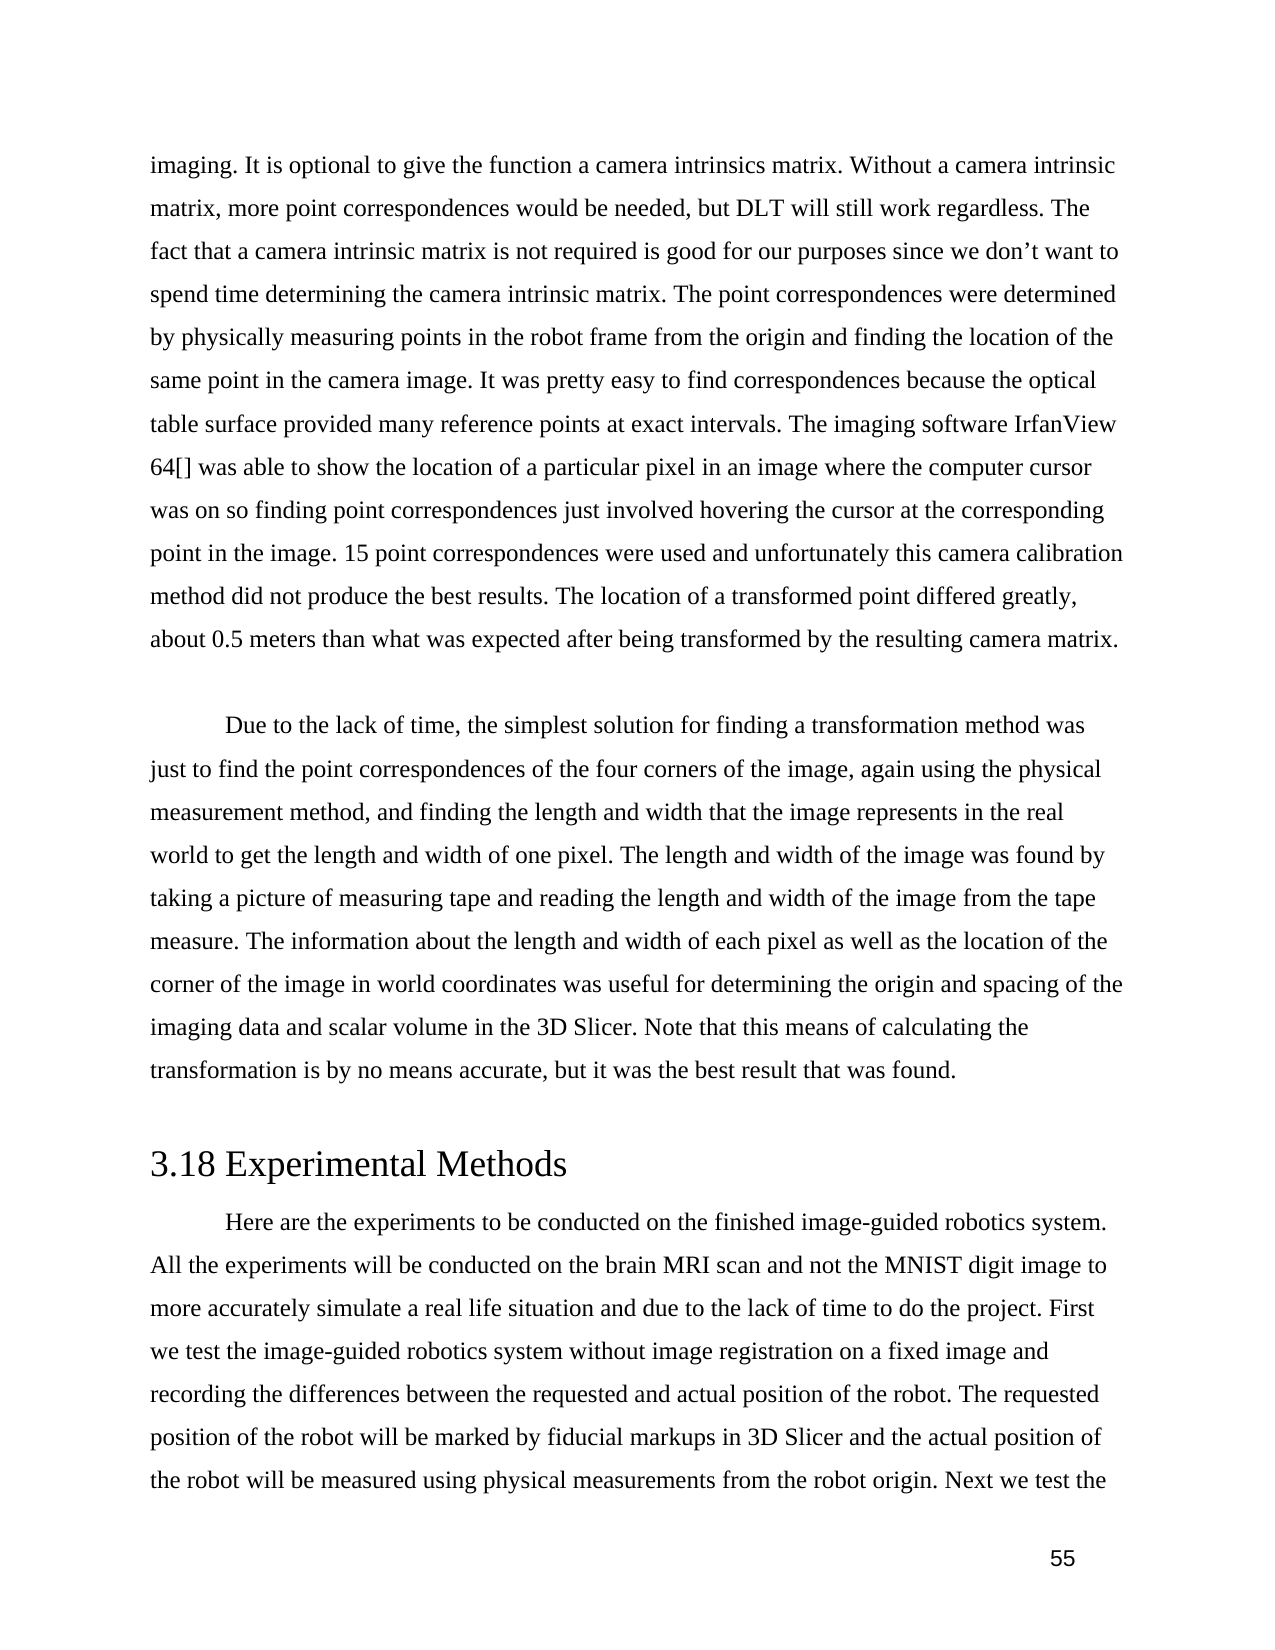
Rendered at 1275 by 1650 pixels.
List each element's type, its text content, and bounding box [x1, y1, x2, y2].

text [150, 150, 1125, 653]
text Due to the lack of time, the simplest solution for finding a transformation method was just to find the point correspondences of the four corners of the image, again using the physical measurement method, and finding the length and width that the image represents in the real world to get the length and width of one pixel. The length and width of the image was found by taking a picture of measuring tape and reading the length and width of the image from the tape measure. The information about the length and width of each pixel as well as the location of the corner of the image in world coordinates was useful for determining the origin and spacing of the imaging data and scalar volume in the 3D Slicer. Note that this means of calculating the transformation is by no means accurate, but it was the best result that was found. [150, 711, 1125, 1084]
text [150, 1207, 1125, 1494]
text 3.18 Experimental Methods [150, 1142, 1125, 1185]
